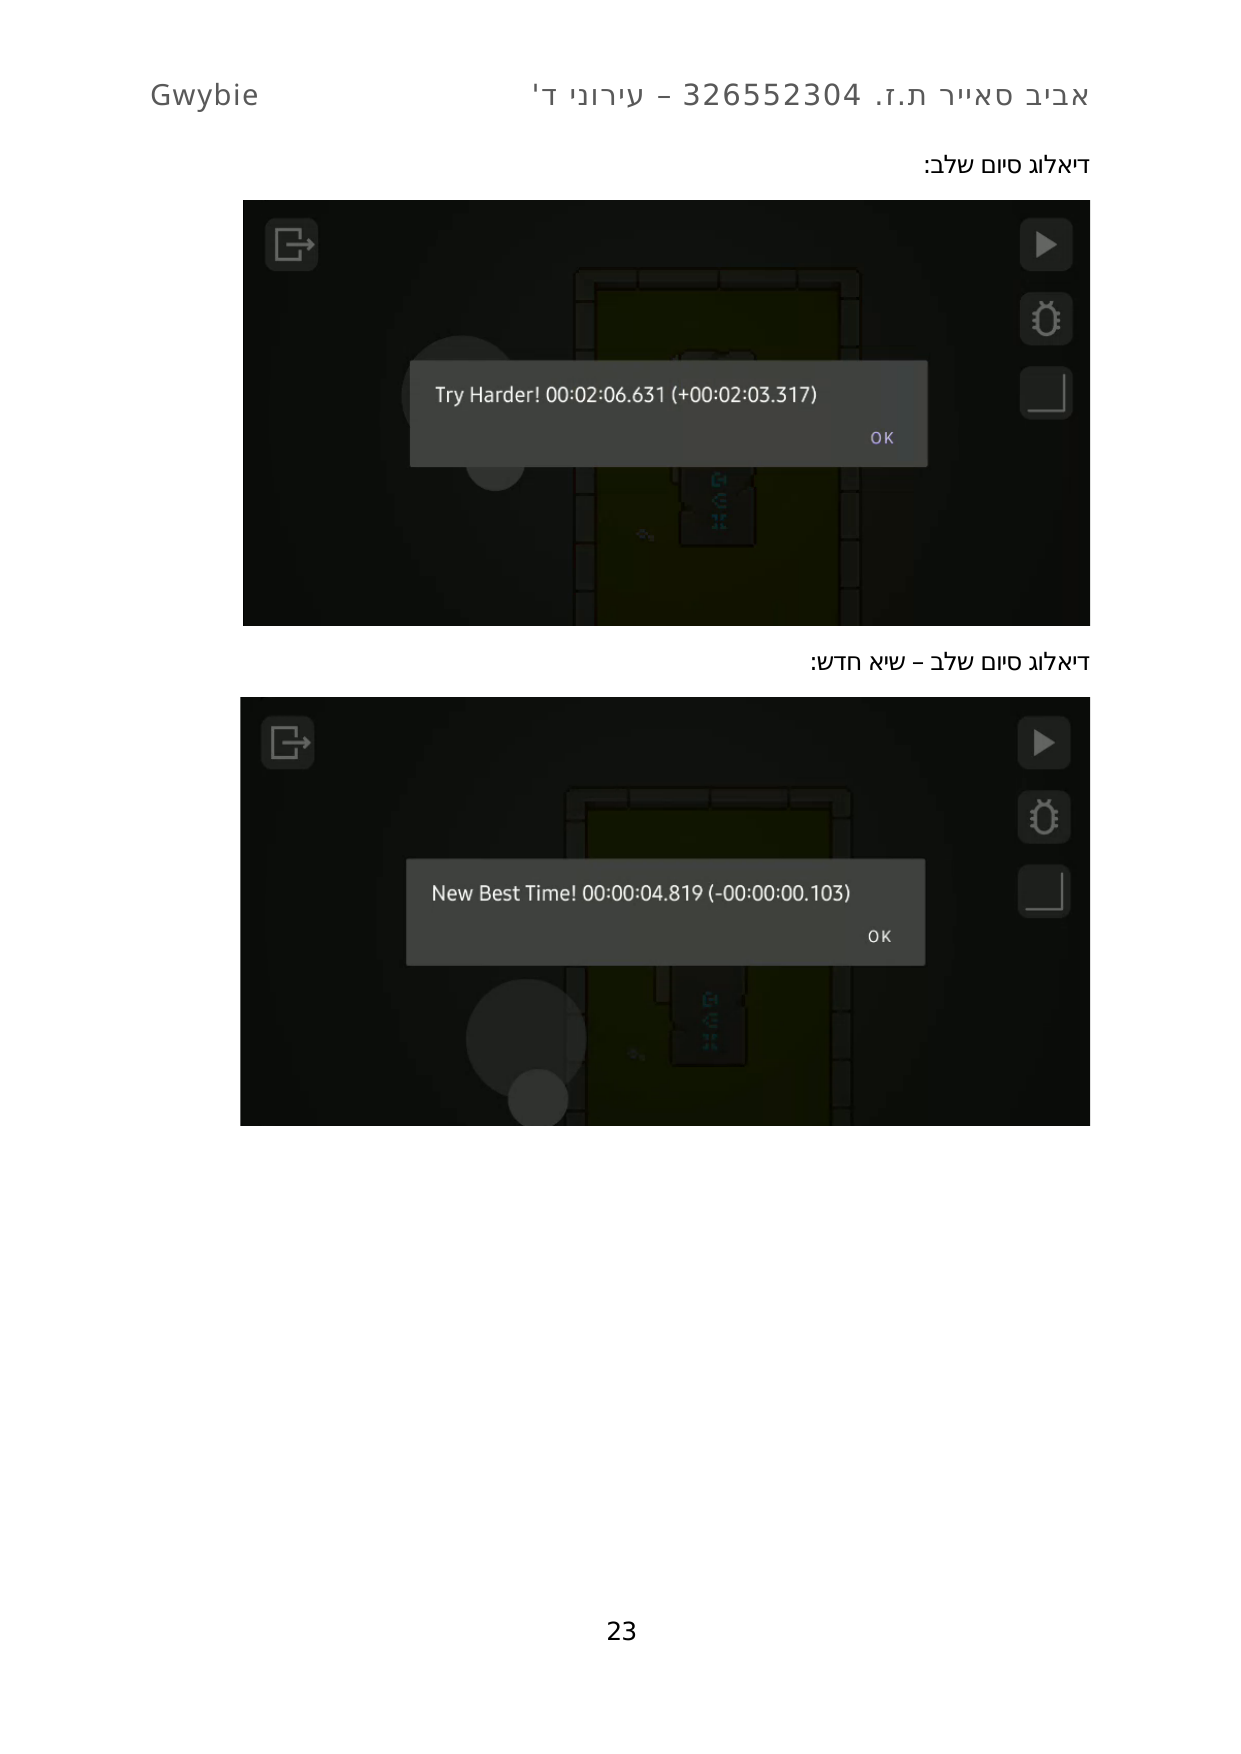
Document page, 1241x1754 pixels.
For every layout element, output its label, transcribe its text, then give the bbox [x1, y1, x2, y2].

text דיאלוג סיום שלב – שיא חדש: [150, 647, 1090, 676]
picture [240, 697, 1091, 1126]
text דיאלוג סיום שלב: [150, 150, 1090, 179]
picture [243, 200, 1091, 626]
